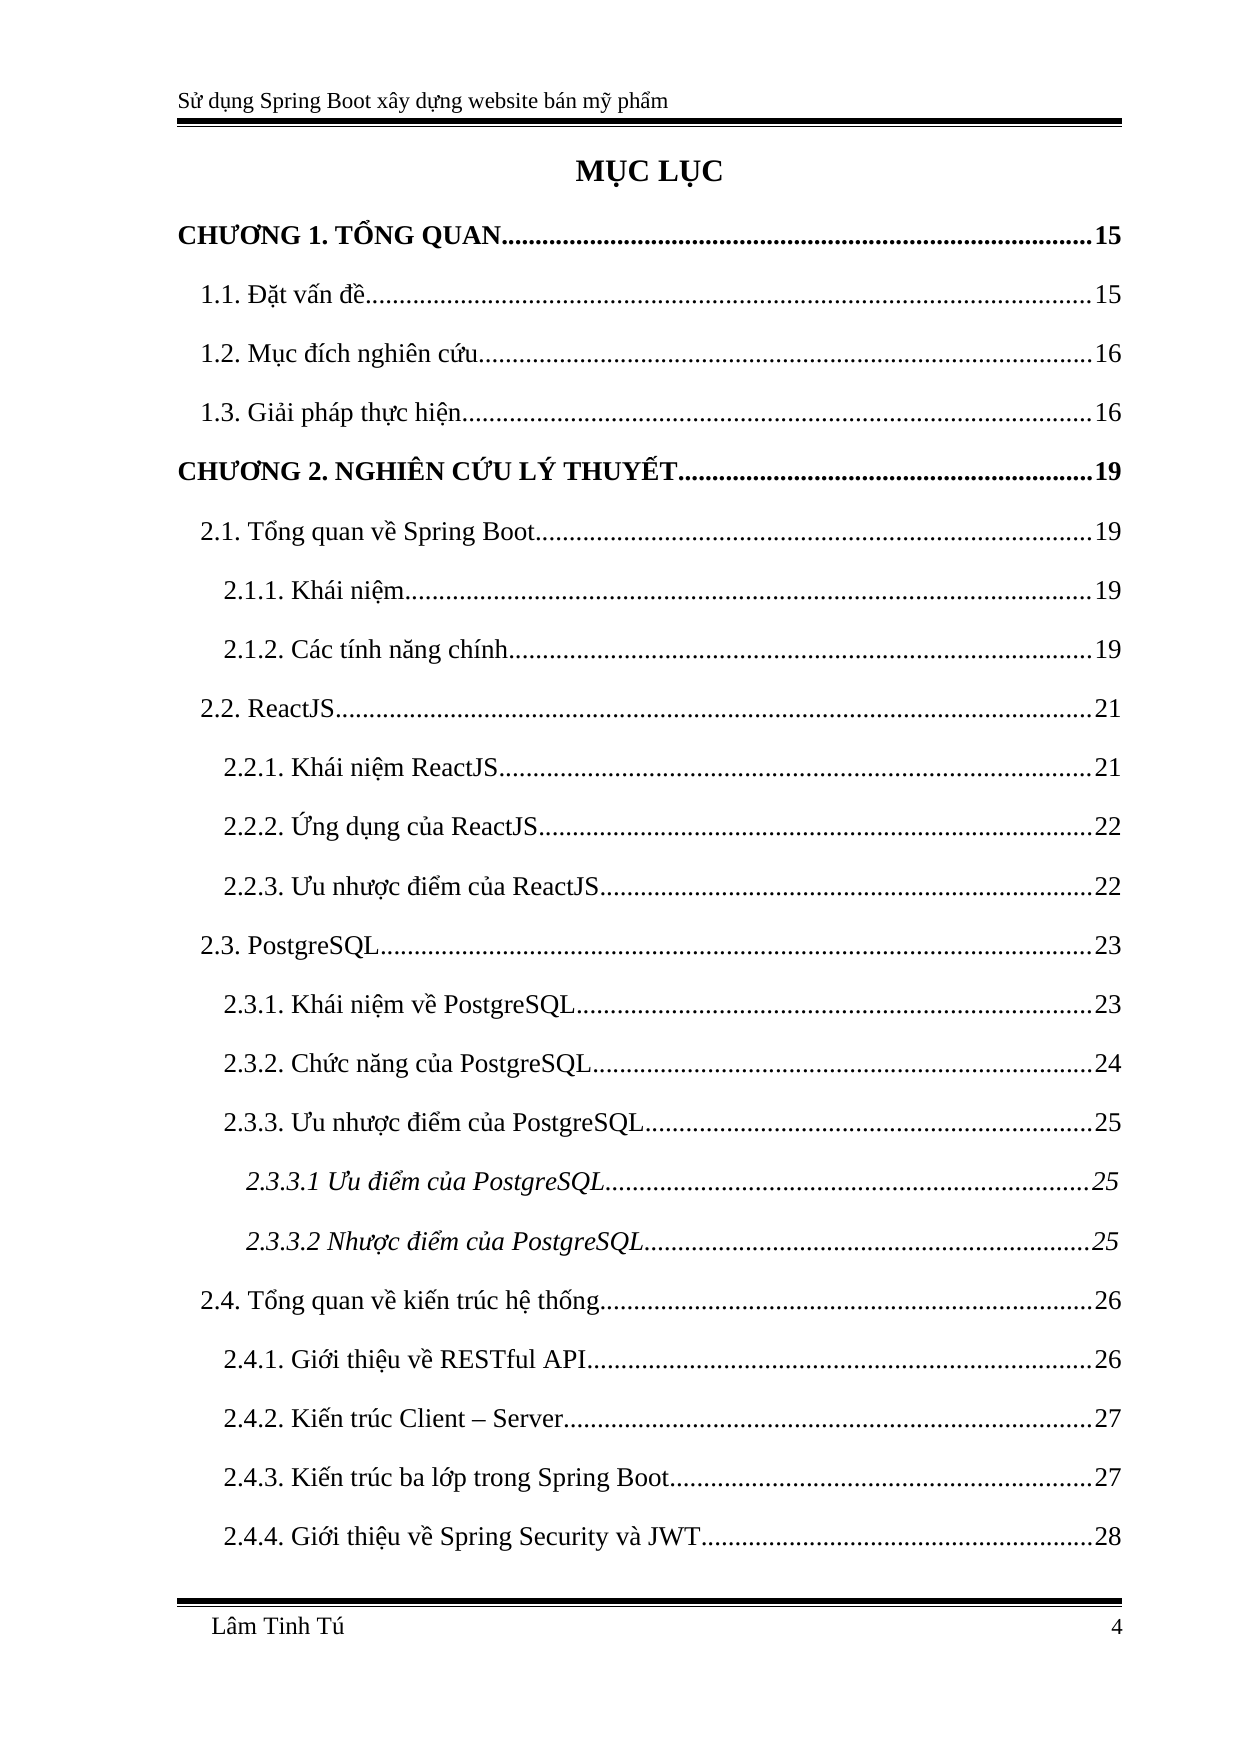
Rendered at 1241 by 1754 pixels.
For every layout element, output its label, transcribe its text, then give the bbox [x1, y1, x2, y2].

text 1.1. Đặt vấn đề 15 [200, 278, 1122, 309]
text CHƯƠNG 1. TỔNG QUAN 15 [177, 219, 1122, 250]
text 2.3.3. Ưu nhược điểm của PostgreSQL 25 [223, 1106, 1122, 1137]
text CHƯƠNG 2. NGHIÊN CỨU LÝ THUYẾT 19 [177, 455, 1122, 487]
text 1.3. Giải pháp thực hiện 16 [200, 396, 1122, 427]
text 2.1. Tổng quan về Spring Boot 19 [200, 514, 1122, 546]
text 1.2. Mục đích nghiên cứu 16 [200, 337, 1122, 368]
text 2.4.2. Kiến trúc Client – Server 27 [223, 1402, 1122, 1433]
text 2.3.3.1 Ưu điểm của PostgreSQL 25 [246, 1165, 1122, 1197]
text 2.2.2. Ứng dụng của ReactJS 22 [223, 810, 1122, 842]
text 2.3.3.2 Nhược điểm của PostgreSQL 25 [246, 1224, 1122, 1256]
text 2.4.3. Kiến trúc ba lớp trong Spring Boot 27 [223, 1461, 1122, 1492]
text 2.3.2. Chức năng của PostgreSQL 24 [223, 1047, 1122, 1078]
subtitle Mục lục [177, 152, 1122, 188]
text 2.3. PostgreSQL 23 [200, 929, 1122, 960]
text 2.4.1. Giới thiệu về RESTful API 26 [223, 1343, 1122, 1374]
text 2.2. ReactJS 21 [200, 692, 1122, 723]
text 2.2.1. Khái niệm ReactJS 21 [223, 751, 1122, 782]
text 2.2.3. Ưu nhược điểm của ReactJS 22 [223, 869, 1122, 901]
text 2.4. Tổng quan về kiến trúc hệ thống 26 [200, 1284, 1122, 1315]
text 2.1.1. Khái niệm 19 [223, 574, 1122, 605]
text 2.3.1. Khái niệm về PostgreSQL 23 [223, 988, 1122, 1019]
text 2.1.2. Các tính năng chính 19 [223, 633, 1122, 664]
text 2.4.4. Giới thiệu về Spring Security và JWT 28 [223, 1520, 1122, 1552]
